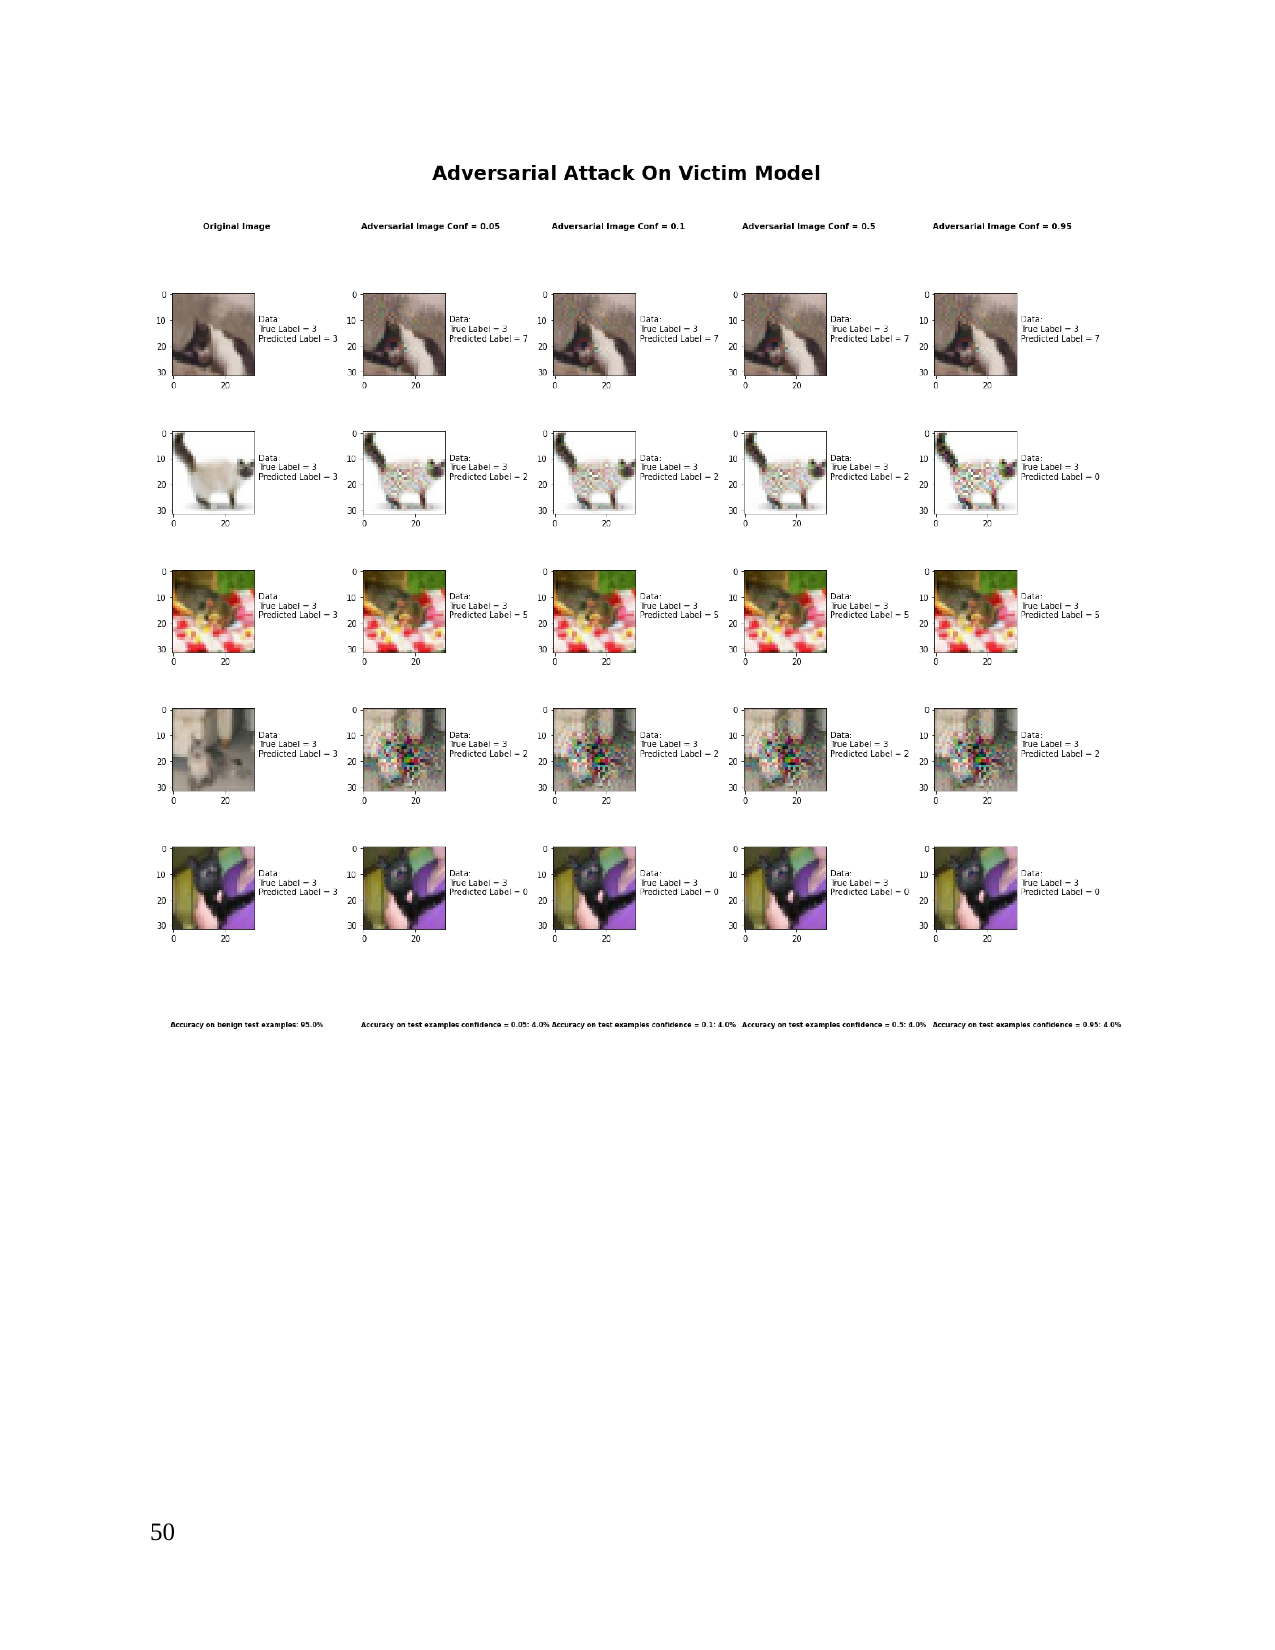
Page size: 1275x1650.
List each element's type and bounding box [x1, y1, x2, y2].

picture [150, 150, 1125, 1073]
